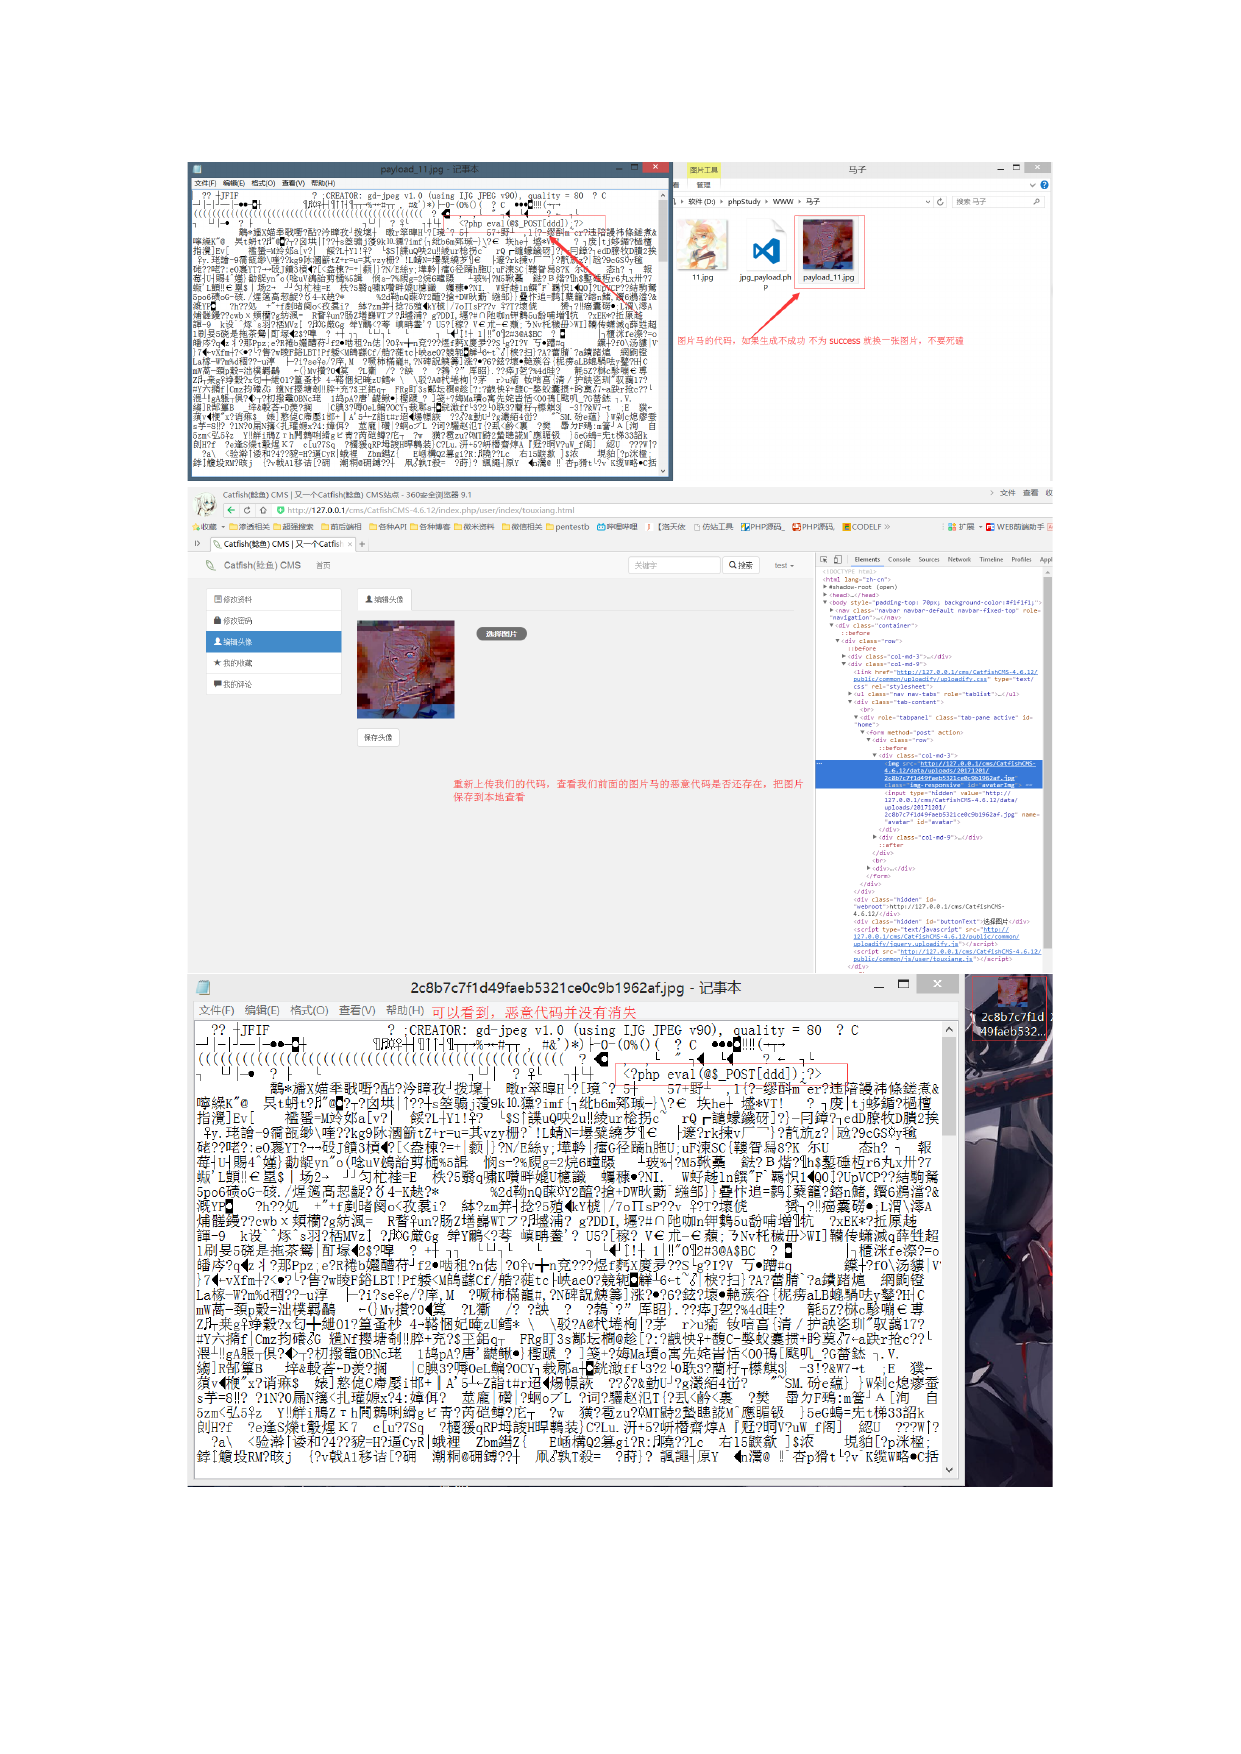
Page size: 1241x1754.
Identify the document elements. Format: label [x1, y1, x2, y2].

picture [187, 487, 1053, 973]
picture [187, 162, 1053, 481]
picture [187, 974, 1053, 1487]
